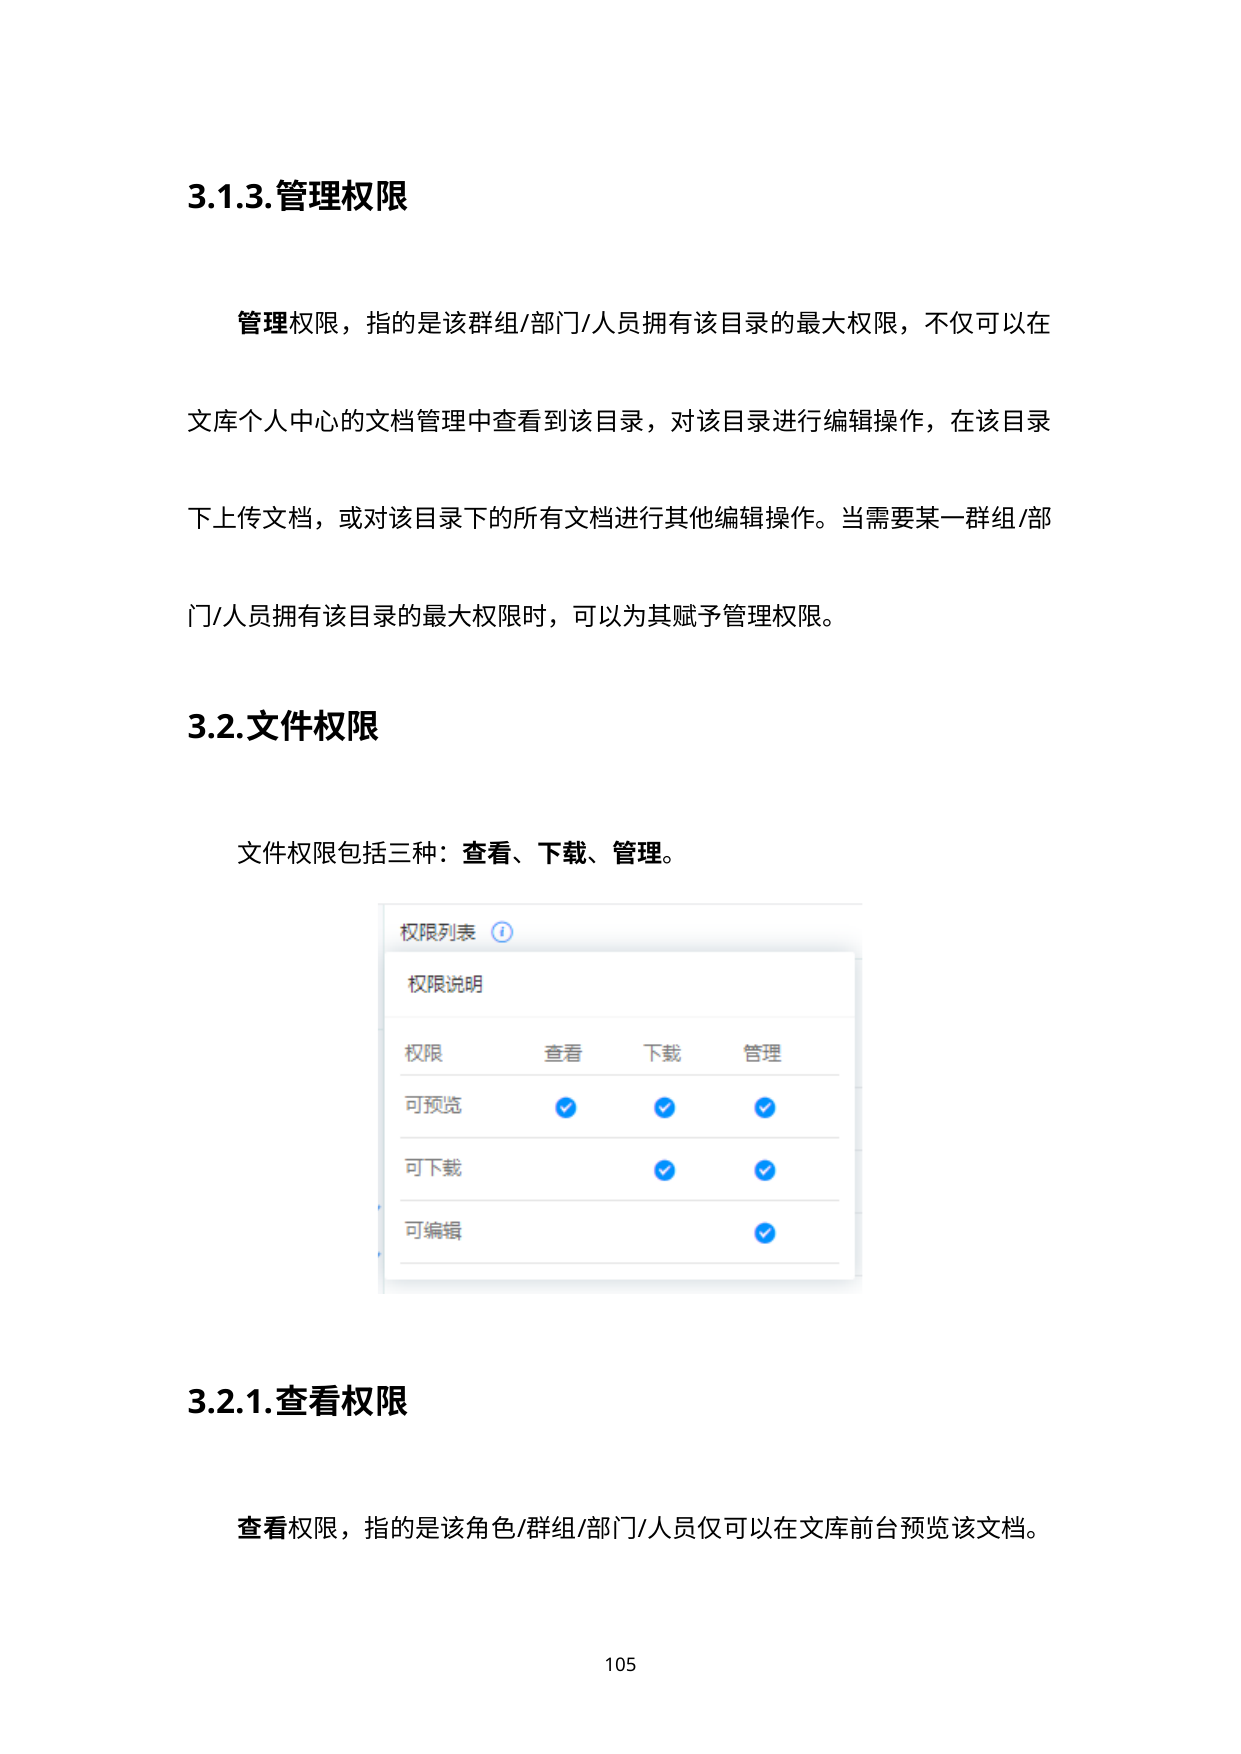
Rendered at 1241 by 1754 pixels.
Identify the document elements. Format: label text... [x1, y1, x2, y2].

picture [377, 902, 863, 1294]
subtitle 查看权限 [187, 1367, 1053, 1432]
subtitle 文件权限 [187, 692, 1053, 757]
text 管理权限，指的是该群组/部门/人员拥有该目录的最大权限，不仅可以在文库个人中心的文档管理中查看到该目录，对该目录进行编辑操作，在该目录下上传文档，或对该目录下的所有文档进行其他编辑操作。当需要某一群组/部门/人员拥有该目录的最大权限时，可以为其赋予管理权限。 [187, 289, 1053, 647]
text 文件权限包括三种：查看、下载、管理。 [187, 819, 1053, 884]
subtitle 管理权限 [187, 162, 1053, 227]
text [187, 1494, 1053, 1559]
